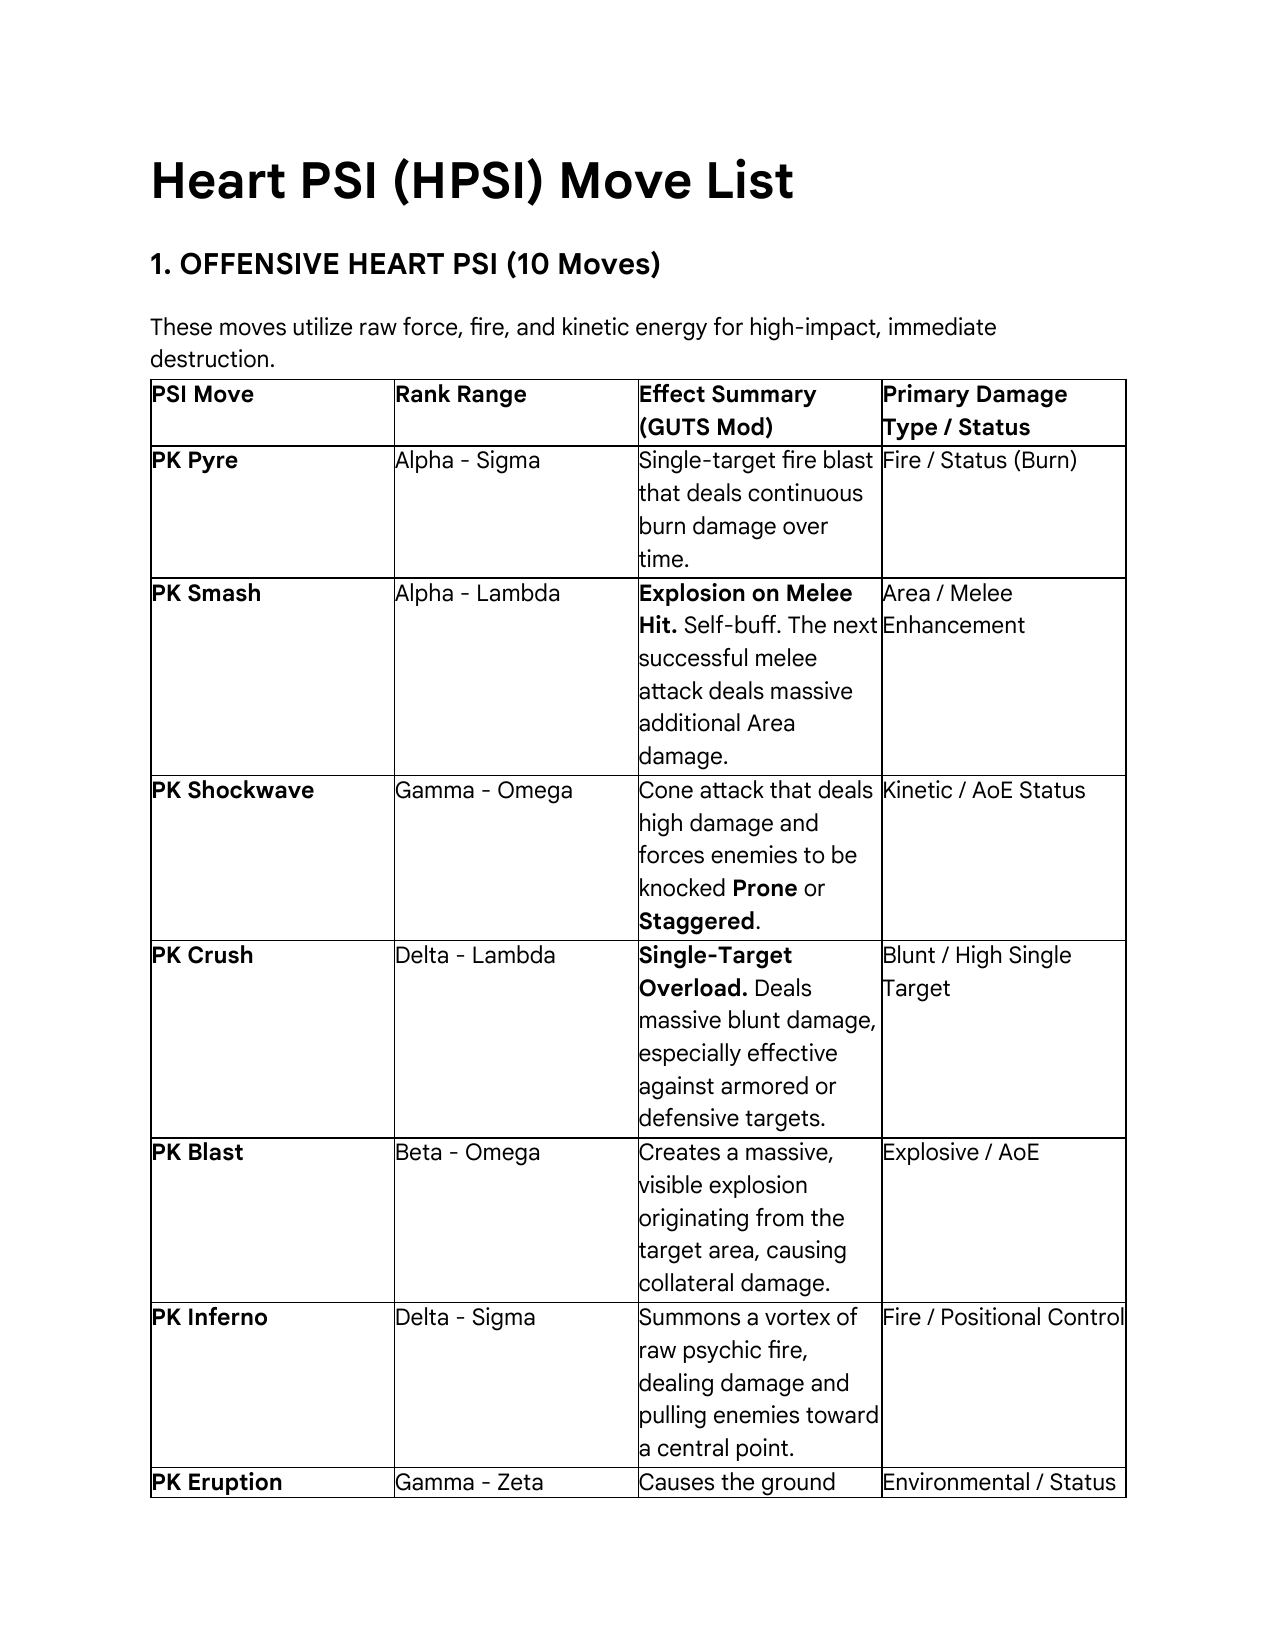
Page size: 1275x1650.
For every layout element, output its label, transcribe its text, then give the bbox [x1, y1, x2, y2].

table_header PSI Move [152, 380, 394, 445]
table_cell PK Blast [152, 1139, 394, 1302]
table_cell Explosion on Melee Hit. Self-buff. The next successful melee attack deals massive additional Area damage. [639, 579, 881, 775]
table_cell Single-target fire blast that deals continuous burn damage over time. [639, 447, 881, 577]
table_cell Area / Melee Enhancement [883, 579, 1125, 775]
table_cell PK Smash [152, 579, 394, 775]
table_cell Gamma - Zeta [395, 1468, 638, 1497]
table_cell Kinetic / AoE Status [883, 776, 1125, 939]
table_cell Alpha - Sigma [395, 447, 638, 577]
table_cell Delta - Sigma [395, 1303, 638, 1467]
table_cell Creates a massive, visible explosion originating from the target area, causing collateral damage. [639, 1139, 881, 1302]
table_cell Summons a vortex of raw psychic fire, dealing damage and pulling enemies toward a central point. [639, 1303, 881, 1467]
table_cell Cone attack that deals high damage and forces enemies to be knocked Prone or Staggered. [639, 776, 881, 939]
table_cell Fire / Positional Control [883, 1303, 1125, 1467]
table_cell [639, 1468, 881, 1497]
table_cell Alpha - Lambda [395, 579, 638, 775]
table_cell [883, 1468, 1125, 1497]
table_cell Fire / Status (Burn) [883, 447, 1125, 577]
table_header Effect Summary (GUTS Mod) [639, 380, 881, 445]
table_cell PK Eruption [152, 1468, 394, 1497]
table_cell PK Crush [152, 941, 394, 1137]
table_cell Gamma - Omega [395, 776, 638, 939]
table_cell Blunt / High Single Target [883, 941, 1125, 1137]
table_cell PK Inferno [152, 1303, 394, 1467]
text These moves utilize raw force, fire, and kinetic energy for high-impact, immediate destruction. [150, 313, 1125, 374]
table_cell PK Shockwave [152, 776, 394, 939]
table_cell Beta - Omega [395, 1139, 638, 1302]
table_header Primary Damage Type / Status [883, 380, 1125, 445]
subtitle 1. OFFENSIVE HEART PSI (10 Moves) [150, 246, 1125, 283]
subtitle Heart PSI (HPSI) Move List [150, 150, 1125, 213]
table_cell Single-Target Overload. Deals massive blunt damage, especially effective against armored or defensive targets. [639, 941, 881, 1137]
table_header Rank Range [395, 380, 638, 445]
table_cell Delta - Lambda [395, 941, 638, 1137]
table_cell Explosive / AoE [883, 1139, 1125, 1302]
table_cell PK Pyre [152, 447, 394, 577]
